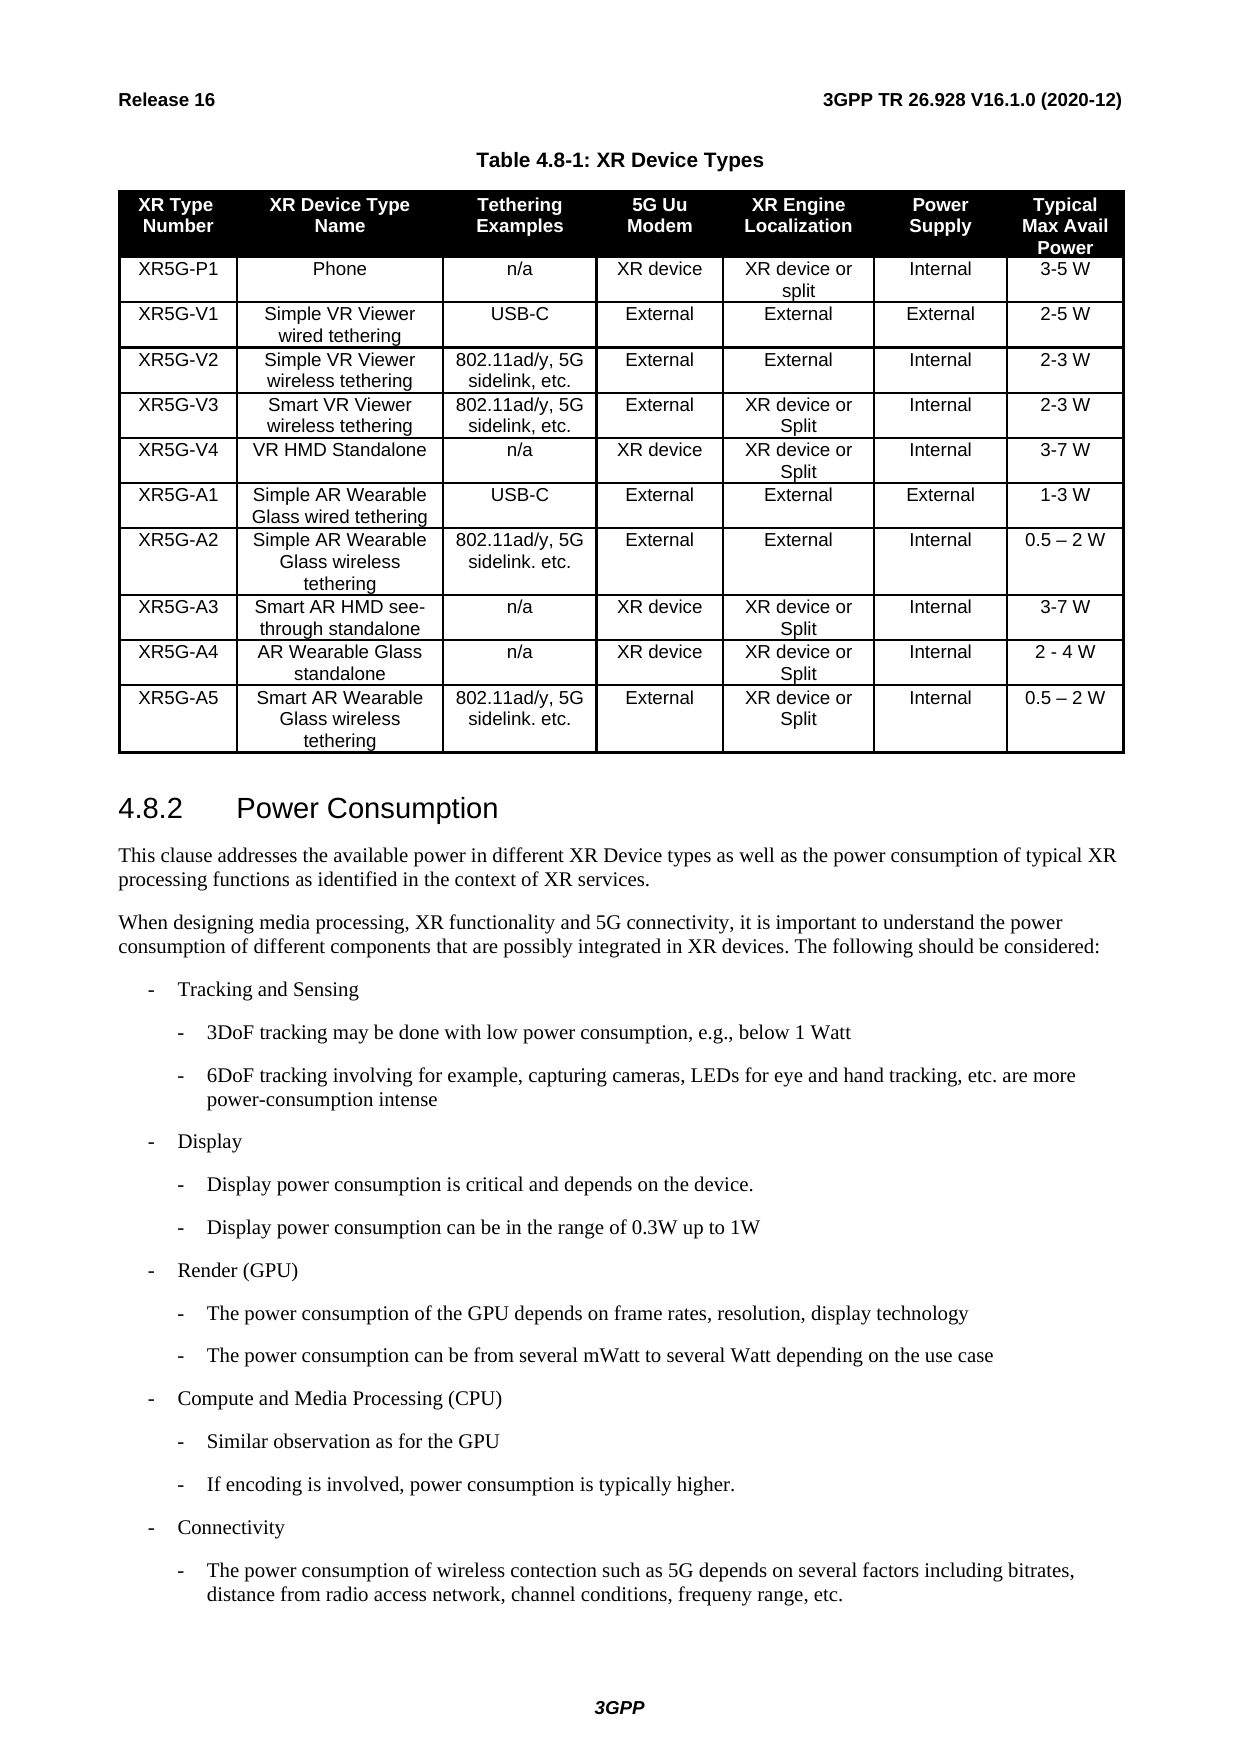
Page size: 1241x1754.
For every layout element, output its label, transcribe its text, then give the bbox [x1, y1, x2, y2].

table_cell External [598, 303, 722, 346]
text - Render (GPU) [148, 1258, 1122, 1282]
table_cell External [598, 529, 722, 594]
text - Similar observation as for the GPU [177, 1429, 1122, 1453]
table_cell XR device or Split [724, 596, 873, 639]
table_cell n/a [444, 596, 595, 639]
table_cell External [875, 484, 1006, 527]
table_cell XR device or Split [724, 439, 873, 482]
table_cell 0.5 – 2 W [1008, 686, 1122, 751]
table_cell External [875, 303, 1006, 346]
table_cell 802.11ad/y, 5G sidelink, etc. [444, 349, 595, 392]
table_cell Simple AR Wearable Glass wired tethering [238, 484, 442, 527]
table_cell External [724, 529, 873, 594]
table_cell XR device or Split [724, 686, 873, 751]
text - 6DoF tracking involving for example, capturing cameras, LEDs for eye and hand tracking, etc. are more power-consumption intense [177, 1062, 1122, 1111]
text - The power consumption of wireless contection such as 5G depends on several factors including bitrates, distance from radio access network, channel conditions, frequeny range, etc. [177, 1557, 1122, 1606]
text When designing media processing, XR functionality and 5G connectivity, it is important to understand the power consumption of different components that are possibly integrated in XR devices. The following should be considered: [118, 910, 1122, 958]
table_cell 3-5 W [1008, 258, 1122, 301]
text - Display power consumption can be in the range of 0.3W up to 1W [177, 1215, 1122, 1239]
table_cell XR5G-V4 [121, 439, 236, 482]
table_cell XR5G-V3 [121, 394, 236, 437]
table_cell XR device or Split [724, 394, 873, 437]
table_header XR Engine Localization [723, 193, 874, 258]
table_cell n/a [444, 258, 595, 301]
table_cell Smart AR HMD see-through standalone [238, 596, 442, 639]
table_header XR Type Number [121, 193, 237, 258]
table_cell USB-C [444, 484, 595, 527]
table_cell External [598, 686, 722, 751]
table_cell n/a [444, 641, 595, 684]
text - The power consumption can be from several mWatt to several Watt depending on the use case [177, 1343, 1122, 1367]
table_cell Internal [875, 529, 1006, 594]
text This clause addresses the available power in different XR Device types as well as the power consumption of typical XR processing functions as identified in the context of XR services. [118, 843, 1122, 891]
table_cell XR5G-A2 [121, 529, 236, 594]
table_cell XR device or split [724, 258, 873, 301]
table_cell External [724, 484, 873, 527]
table_cell Internal [875, 258, 1006, 301]
table_cell AR Wearable Glass standalone [238, 641, 442, 684]
table_cell Smart AR Wearable Glass wireless tethering [238, 686, 442, 751]
table_cell 802.11ad/y, 5G sidelink, etc. [444, 394, 595, 437]
table_cell Simple AR Wearable Glass wireless tethering [238, 529, 442, 594]
table_cell USB-C [444, 303, 595, 346]
table_header Tethering Examples [443, 193, 596, 258]
table_cell Internal [875, 349, 1006, 392]
table_cell Internal [875, 394, 1006, 437]
table_cell Internal [875, 596, 1006, 639]
table_cell XR5G-A4 [121, 641, 236, 684]
table_cell 2-3 W [1008, 394, 1122, 437]
table_cell Simple VR Viewer wired tethering [238, 303, 442, 346]
text - Tracking and Sensing [148, 977, 1122, 1001]
table_cell 3-7 W [1008, 596, 1122, 639]
table_cell 0.5 – 2 W [1008, 529, 1122, 594]
table_cell XR device [598, 596, 722, 639]
table_cell XR device [598, 258, 722, 301]
table_cell XR5G-V2 [121, 349, 236, 392]
text - The power consumption of the GPU depends on frame rates, resolution, display technology [177, 1301, 1122, 1325]
table_header 5G Uu Modem [596, 193, 723, 258]
table_cell External [598, 484, 722, 527]
text Table 4.8-1: XR Device Types [118, 147, 1122, 171]
table_cell VR HMD Standalone [238, 439, 442, 482]
table_cell Simple VR Viewer wireless tethering [238, 349, 442, 392]
text - If encoding is involved, power consumption is typically higher. [177, 1472, 1122, 1496]
table_cell Internal [875, 686, 1006, 751]
table_cell 2-5 W [1008, 303, 1122, 346]
table_cell External [598, 394, 722, 437]
table_cell Phone [238, 258, 442, 301]
table_header Power Supply [874, 193, 1007, 258]
table_cell 802.11ad/y, 5G sidelink. etc. [444, 529, 595, 594]
table_cell XR5G-A1 [121, 484, 236, 527]
table_cell XR5G-A3 [121, 596, 236, 639]
text - Display [148, 1129, 1122, 1153]
table_header Typical Max Avail Power [1007, 193, 1122, 258]
table_cell External [598, 349, 722, 392]
table_cell Internal [875, 439, 1006, 482]
table_cell 3-7 W [1008, 439, 1122, 482]
table_cell External [724, 303, 873, 346]
text - Display power consumption is critical and depends on the device. [177, 1172, 1122, 1196]
table_cell 2-3 W [1008, 349, 1122, 392]
table_cell n/a [444, 439, 595, 482]
table_cell 802.11ad/y, 5G sidelink. etc. [444, 686, 595, 751]
table_cell Smart VR Viewer wireless tethering [238, 394, 442, 437]
text - Connectivity [148, 1515, 1122, 1539]
table_cell Internal [875, 641, 1006, 684]
table_cell XR5G-P1 [121, 258, 236, 301]
table_cell 1-3 W [1008, 484, 1122, 527]
table_cell XR device [598, 641, 722, 684]
table_header XR Device Type Name [237, 193, 443, 258]
table_cell XR5G-A5 [121, 686, 236, 751]
table_cell XR5G-V1 [121, 303, 236, 346]
table_cell 2 - 4 W [1008, 641, 1122, 684]
text - Compute and Media Processing (CPU) [148, 1386, 1122, 1410]
table_cell External [724, 349, 873, 392]
subtitle 4.8.2 Power Consumption [118, 791, 1122, 824]
text - 3DoF tracking may be done with low power consumption, e.g., below 1 Watt [177, 1020, 1122, 1044]
table_cell XR device or Split [724, 641, 873, 684]
table_cell XR device [598, 439, 722, 482]
